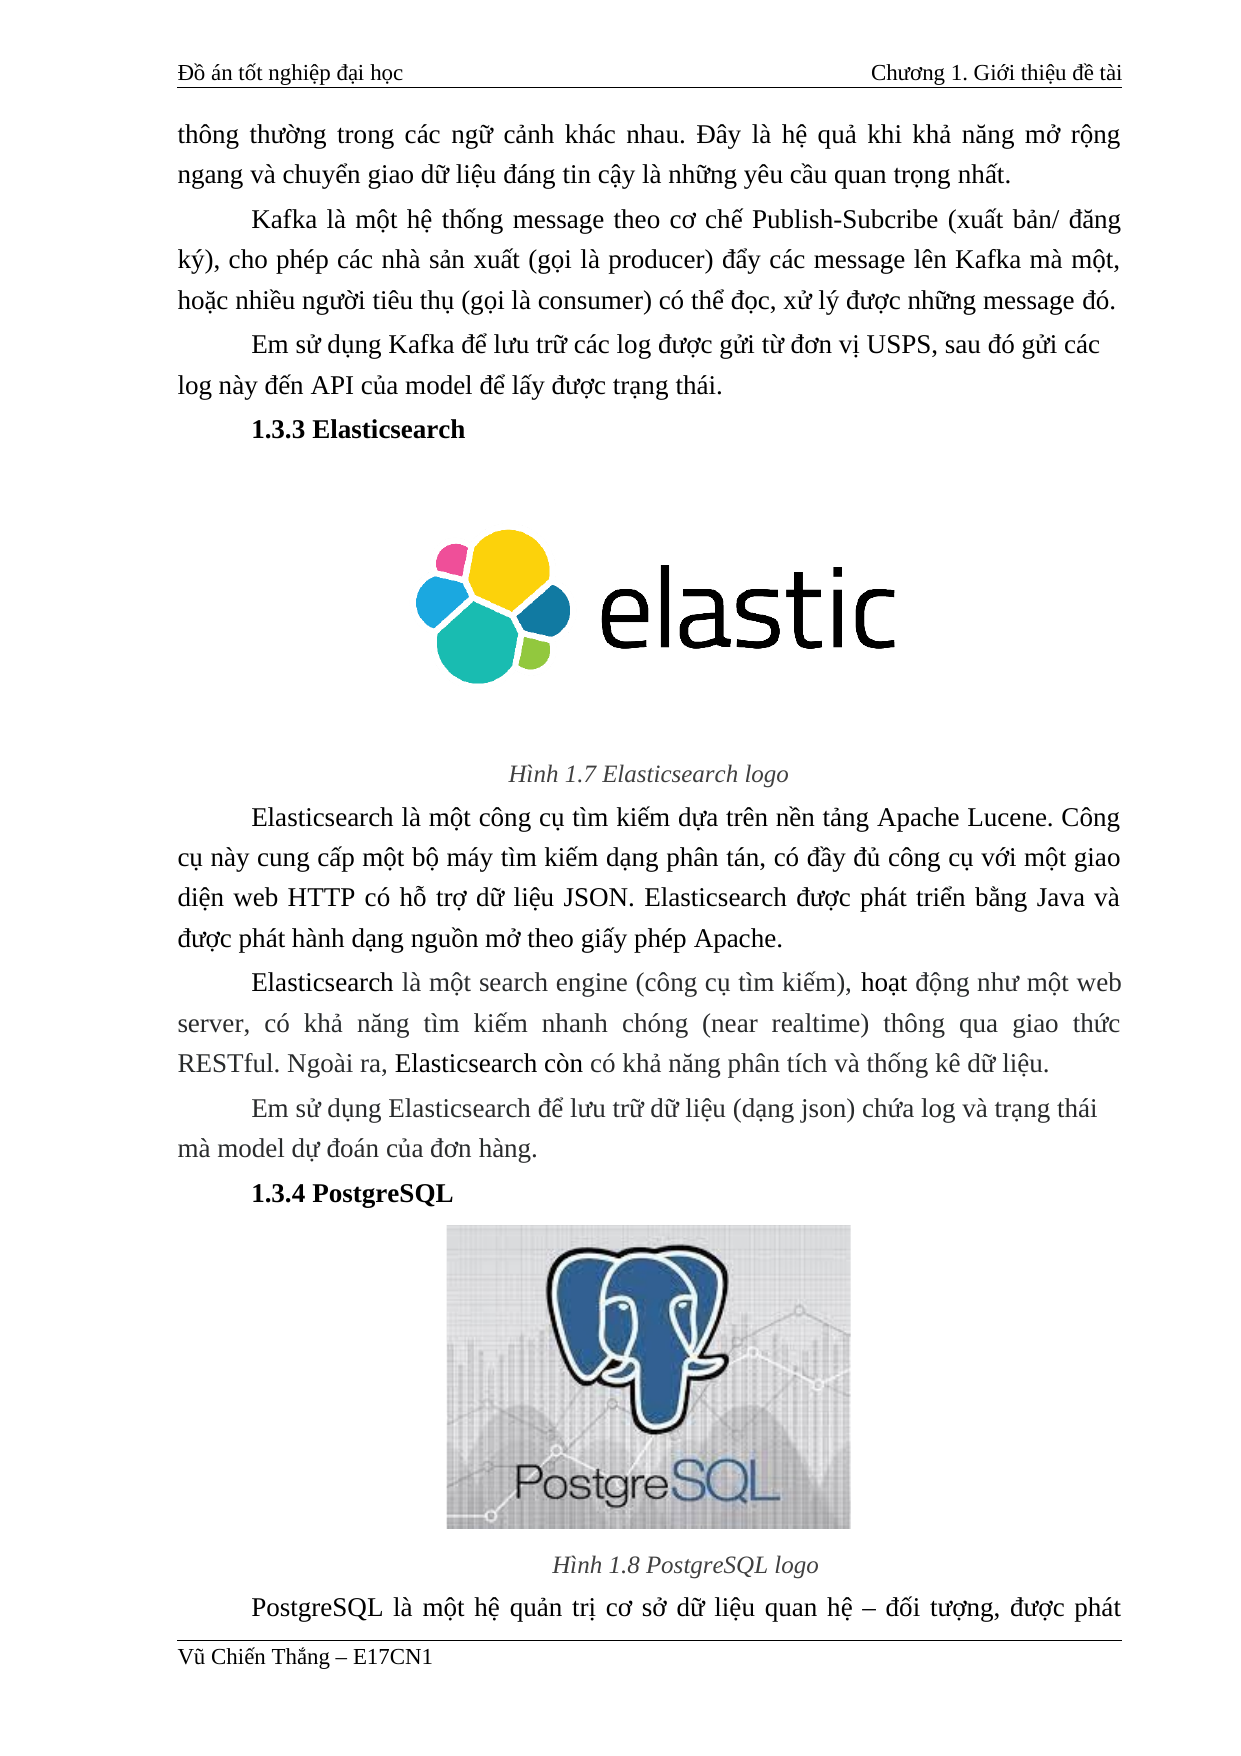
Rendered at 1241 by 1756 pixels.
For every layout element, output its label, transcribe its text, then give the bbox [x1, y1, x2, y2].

text Kafka là một hệ thống message theo cơ chế Publish-Subcribe (xuất bản/ đăng ký), cho phép các nhà sản xuất (gọi là producer) đẩy các message lên Kafka mà một, hoặc nhiều người tiêu thụ (gọi là consumer) có thể đọc, xử lý được những message đó. [177, 203, 1122, 315]
text Em sử dụng Elasticsearch để lưu trữ dữ liệu (dạng json) chứa log và trạng thái mà model dự đoán của đơn hàng. [177, 1092, 1122, 1163]
text Hình 1.7 Elasticsearch logo [177, 759, 1122, 788]
text Elasticsearch là một công cụ tìm kiếm dựa trên nền tảng Apache Lucene. Công cụ này cung cấp một bộ máy tìm kiếm dạng phân tán, có đầy đủ công cụ với một giao diện web HTTP có hỗ trợ dữ liệu JSON. Elasticsearch được phát triển bằng Java và được phát hành dạng nguồn mở theo giấy phép Apache. [177, 801, 1122, 953]
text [177, 1592, 1122, 1623]
subtitle 1.3.4 PostgreSQL [177, 1177, 1122, 1208]
text Elasticsearch là một search engine (công cụ tìm kiếm), hoạt động như một web server, có khả năng tìm kiếm nhanh chóng (near realtime) thông qua giao thức RESTful. Ngoài ra, Elasticsearch còn có khả năng phân tích và thống kê dữ liệu. [177, 966, 1122, 1078]
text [177, 118, 1122, 190]
subtitle 1.3.3 Elasticsearch [177, 413, 1122, 445]
picture [446, 1225, 851, 1529]
text Em sử dụng Kafka để lưu trữ các log được gửi từ đơn vị USPS, sau đó gửi các log này đến API của model để lấy được trạng thái. [177, 328, 1122, 400]
picture [409, 523, 895, 690]
